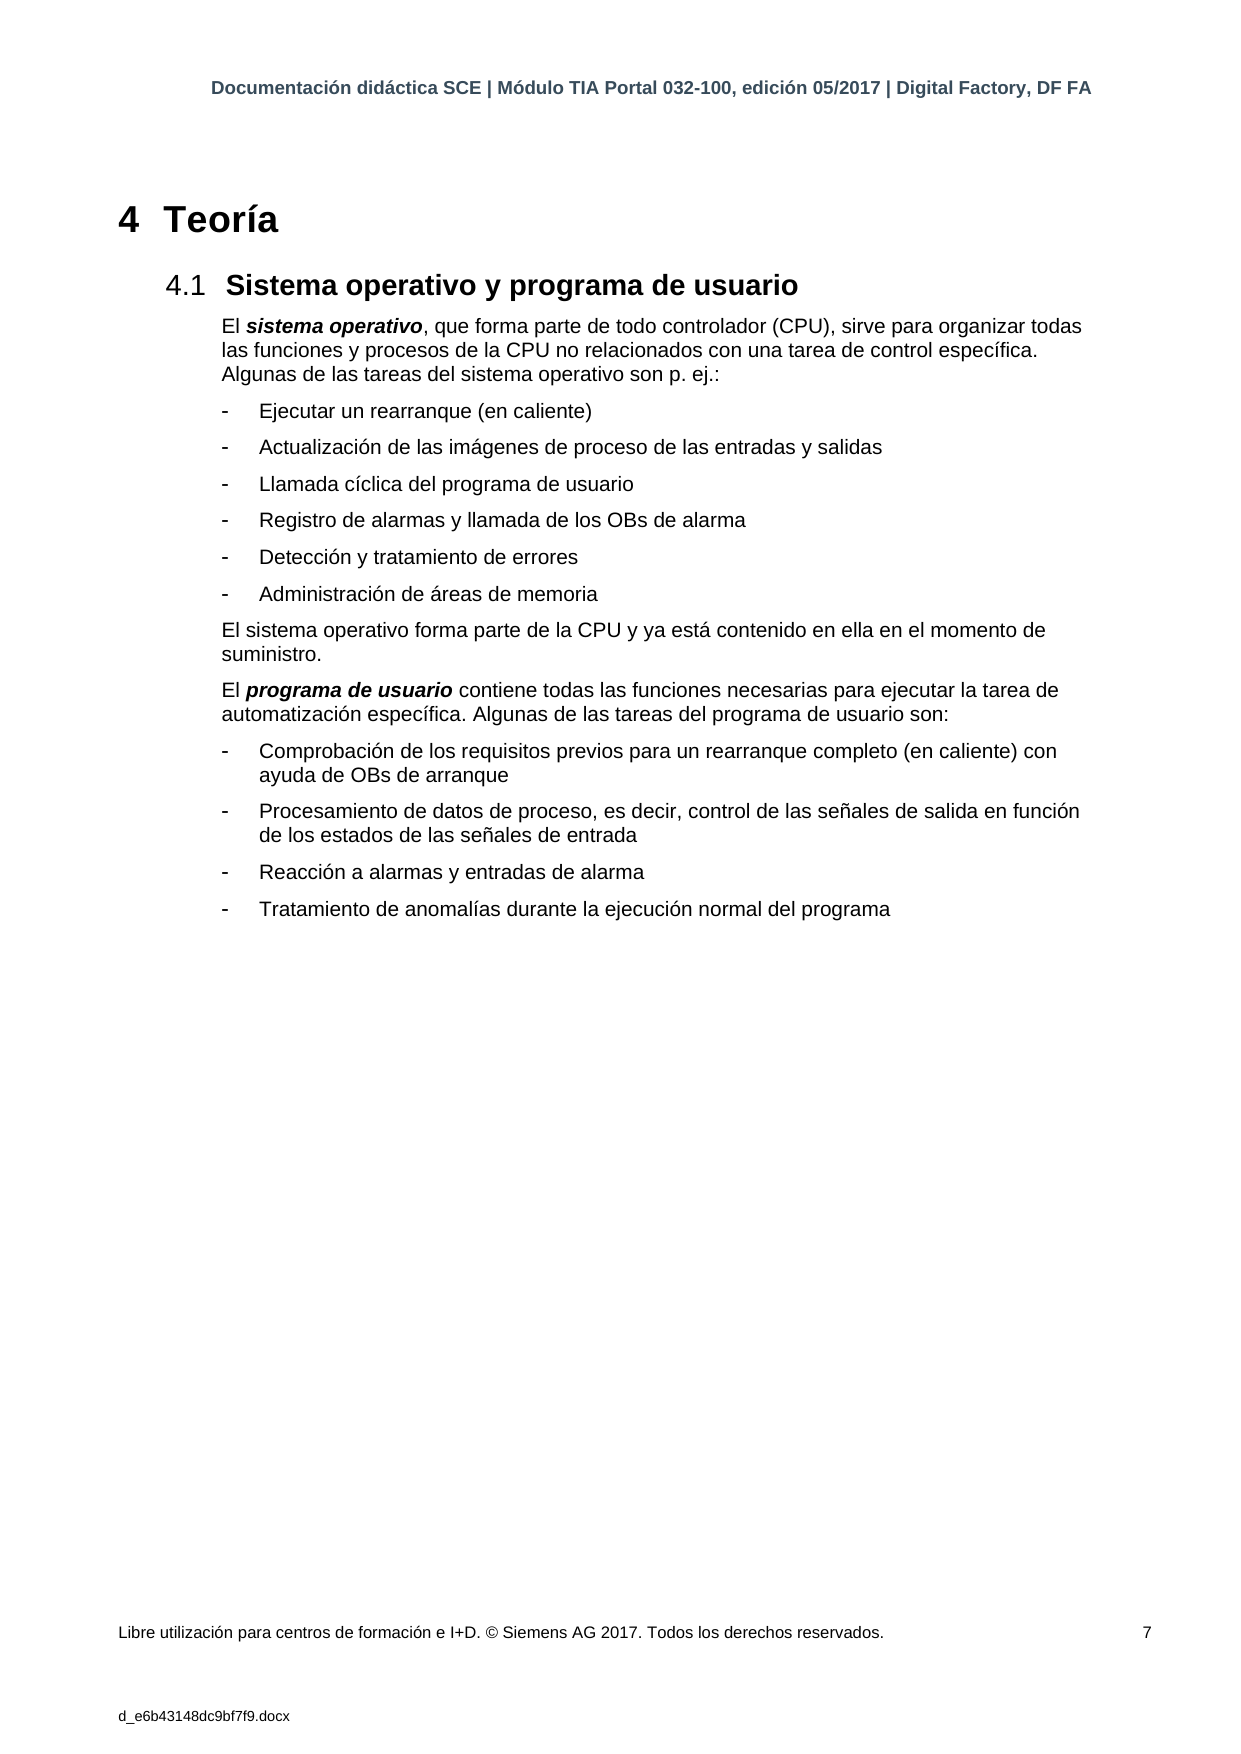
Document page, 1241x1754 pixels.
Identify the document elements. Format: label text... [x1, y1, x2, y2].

text Sistema operativo y programa de usuario [165, 268, 1092, 302]
list Actualización de las imágenes de proceso de las entradas y salidas [221, 435, 1092, 459]
list Tratamiento de anomalías durante la ejecución normal del programa [221, 896, 1092, 920]
subtitle Teoría [118, 198, 1092, 241]
text El sistema operativo forma parte de la CPU y ya está contenido en ella en el momento de suministro. [221, 618, 1092, 666]
list Procesamiento de datos de proceso, es decir, control de las señales de salida en función de los estados de las señales de entrada [221, 799, 1092, 847]
list Llamada cíclica del programa de usuario [221, 472, 1092, 496]
list Ejecutar un rearranque (en caliente) [221, 398, 1092, 423]
text El sistema operativo, que forma parte de todo controlador (CPU), sirve para organizar todas las funciones y procesos de la CPU no relacionados con una tarea de control específica. Algunas de las tareas del sistema operativo son p. ej.: [221, 314, 1092, 386]
list Registro de alarmas y llamada de los OBs de alarma [221, 508, 1092, 532]
list Reacción a alarmas y entradas de alarma [221, 860, 1092, 884]
list Administración de áreas de memoria [221, 581, 1092, 605]
list Comprobación de los requisitos previos para un rearranque completo (en caliente) con ayuda de OBs de arranque [221, 739, 1092, 787]
list Detección y tratamiento de errores [221, 545, 1092, 569]
text El programa de usuario contiene todas las funciones necesarias para ejecutar la tarea de automatización específica. Algunas de las tareas del programa de usuario son: [221, 678, 1092, 726]
